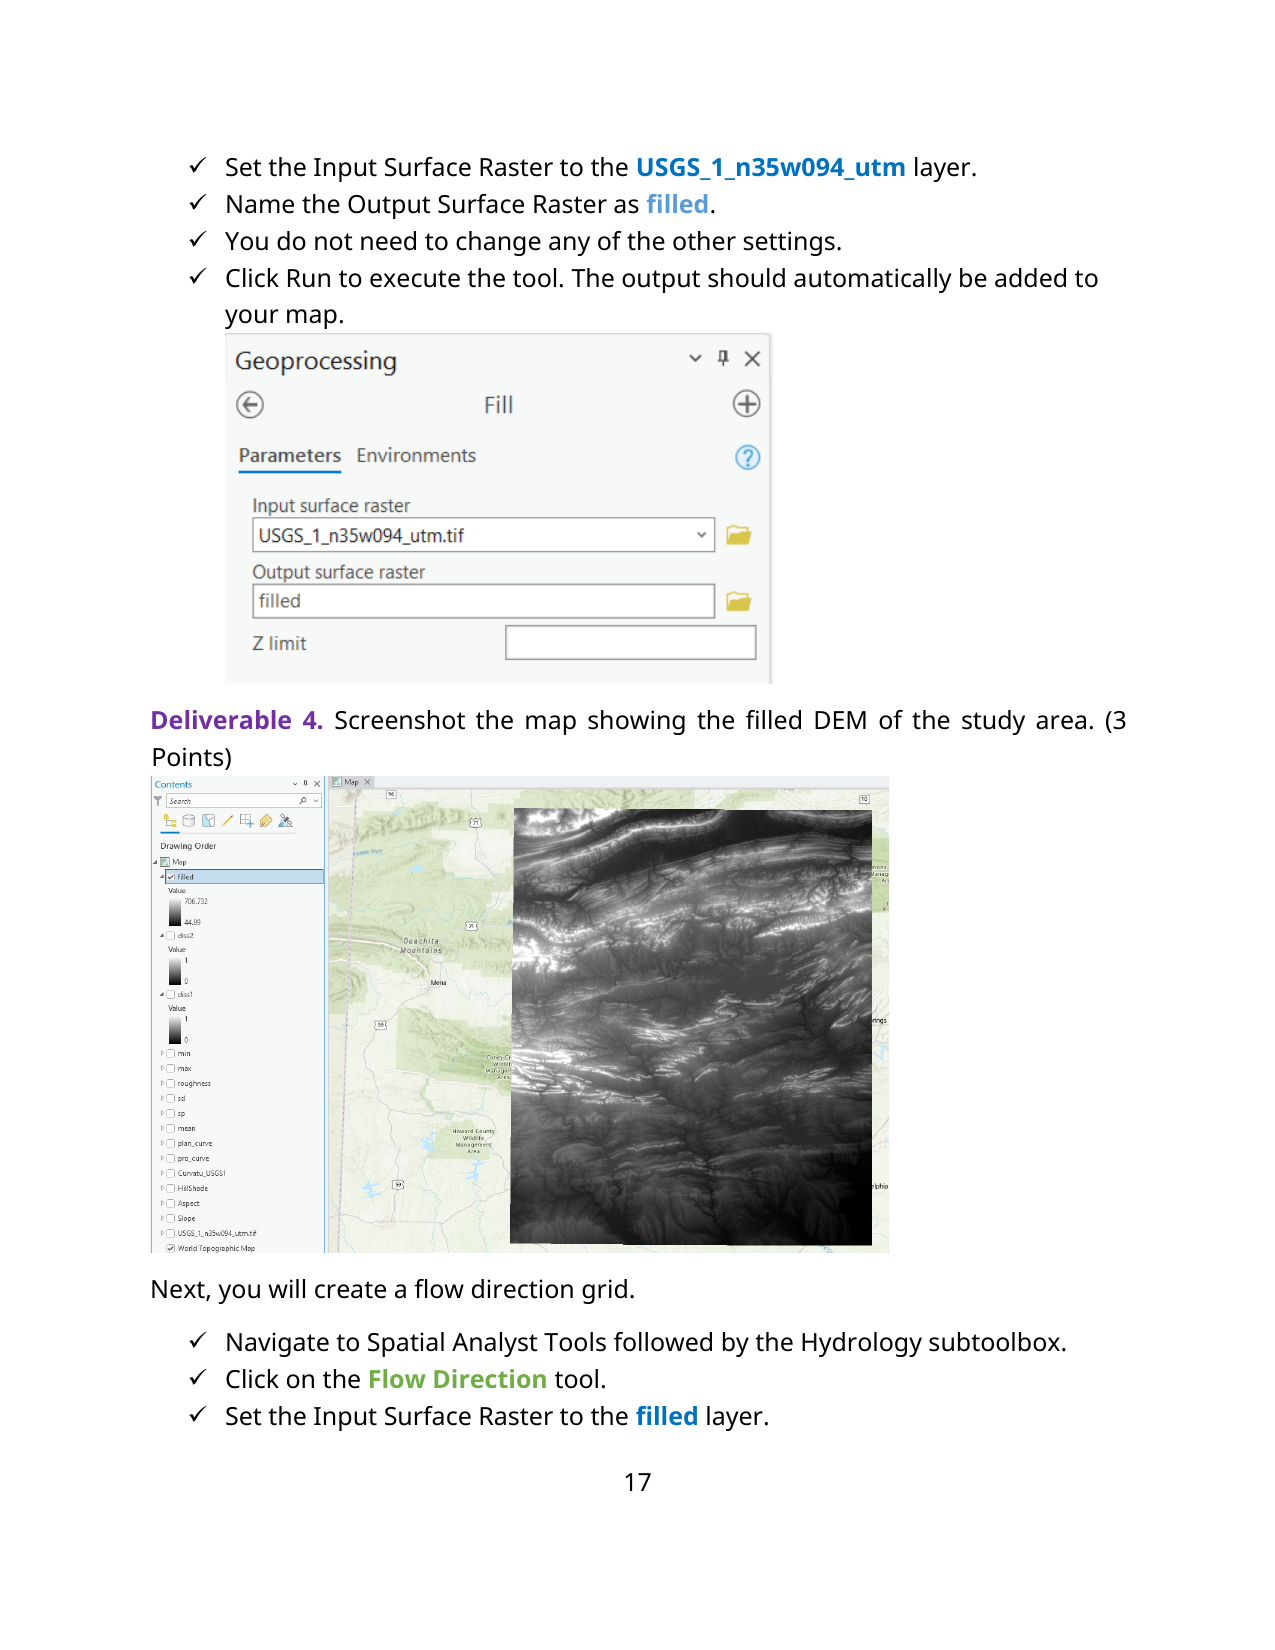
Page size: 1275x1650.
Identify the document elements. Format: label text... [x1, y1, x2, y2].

list You do not need to change any of the other settings. [187, 223, 1126, 258]
list Click Run to execute the tool. The output should automatically be added to your map. [187, 260, 1126, 331]
subtitle Deliverable 4. Screenshot the map showing the filled DEM of the study area. (3 Points) [150, 703, 1128, 774]
picture [150, 776, 890, 1253]
list Set the Input Surface Raster to the USGS_1_n35w094_utm layer. [187, 150, 1126, 184]
picture [225, 333, 773, 684]
list Set the Input Surface Raster to the filled layer. [187, 1398, 1126, 1432]
text Next, you will create a flow direction grid. [150, 1272, 1126, 1306]
list Click on the Flow Direction tool. [187, 1362, 1126, 1396]
list Navigate to Spatial Analyst Tools followed by the Hydrology subtoolbox. [187, 1325, 1126, 1359]
list Name the Output Surface Raster as filled. [187, 187, 1126, 221]
